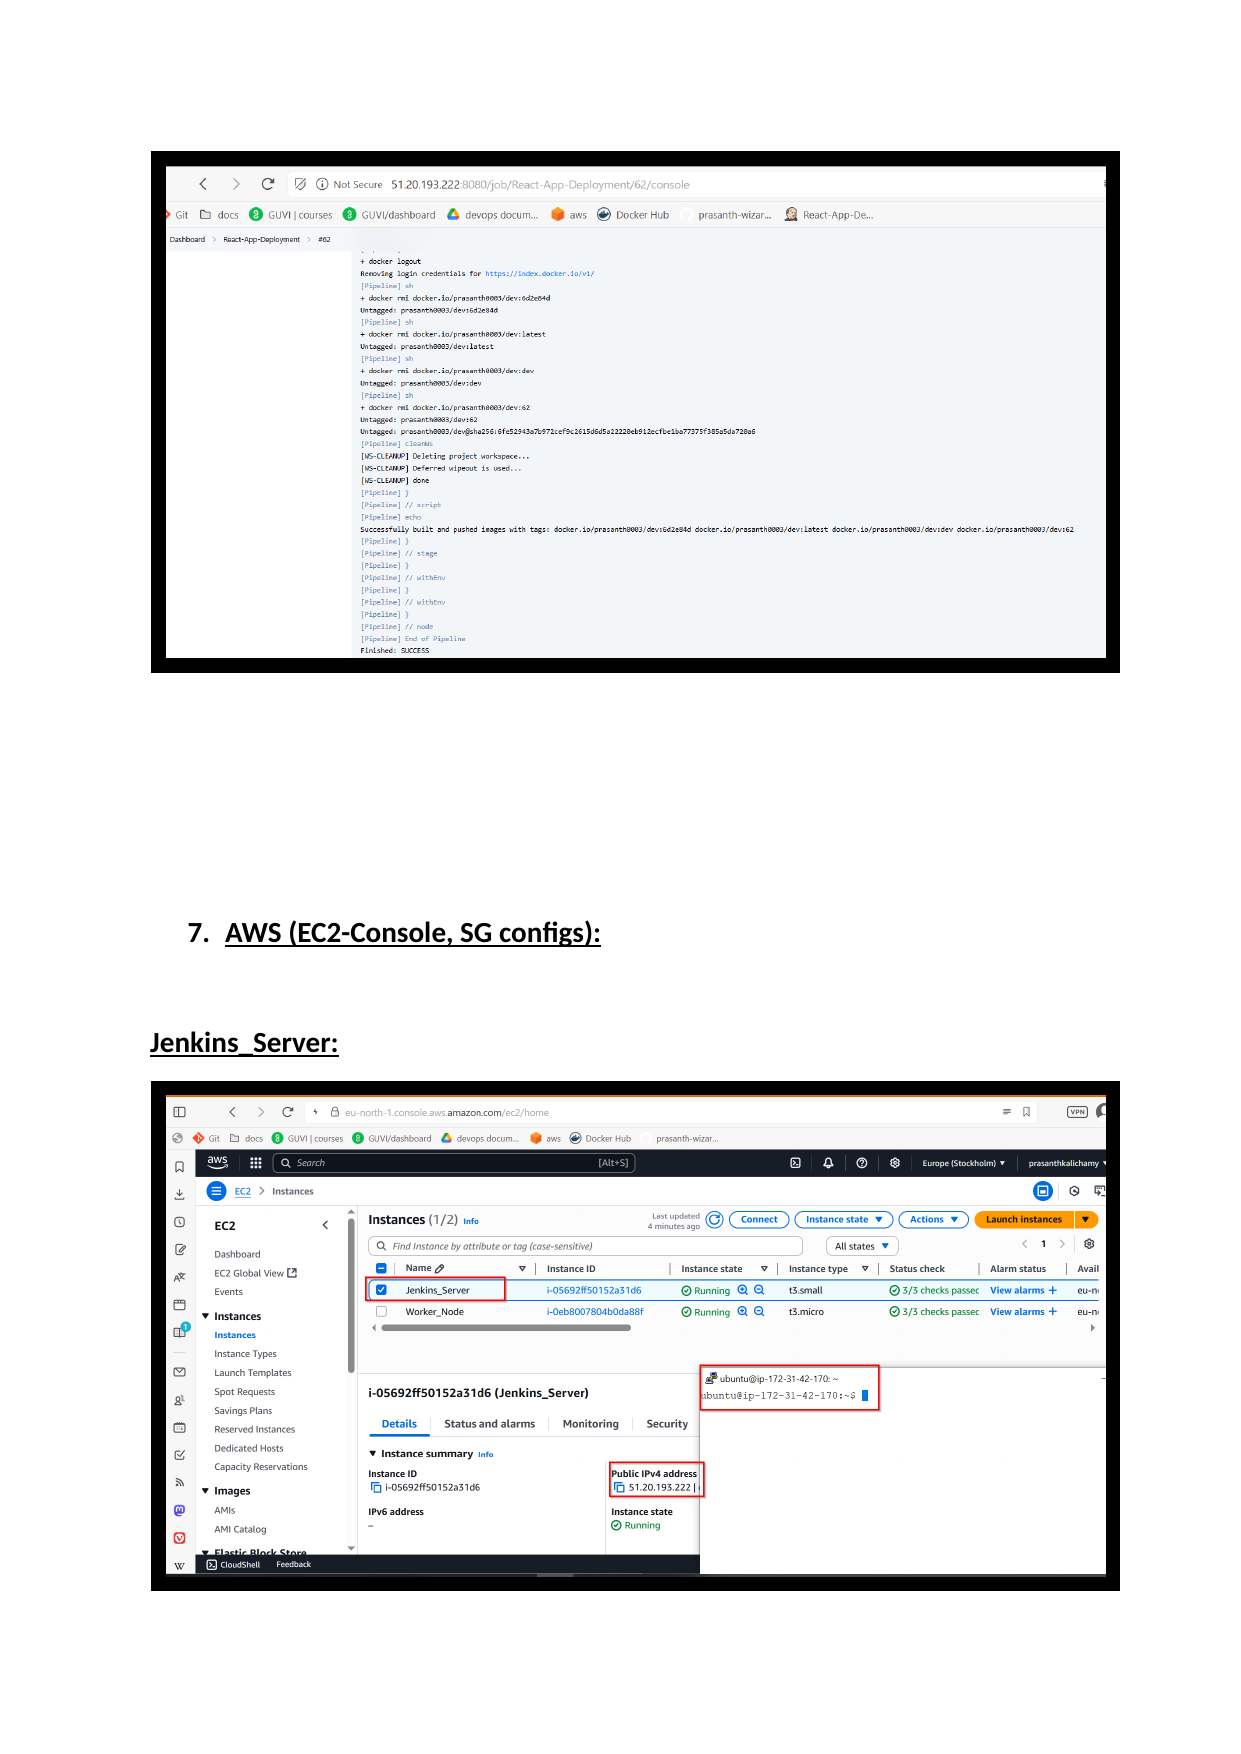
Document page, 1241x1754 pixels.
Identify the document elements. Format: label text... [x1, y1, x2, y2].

text Jenkins_Server: [150, 1024, 1090, 1060]
picture [166, 1095, 1106, 1577]
list AWS (EC2-Console, SG configs): [187, 914, 1090, 950]
picture [166, 166, 1106, 658]
